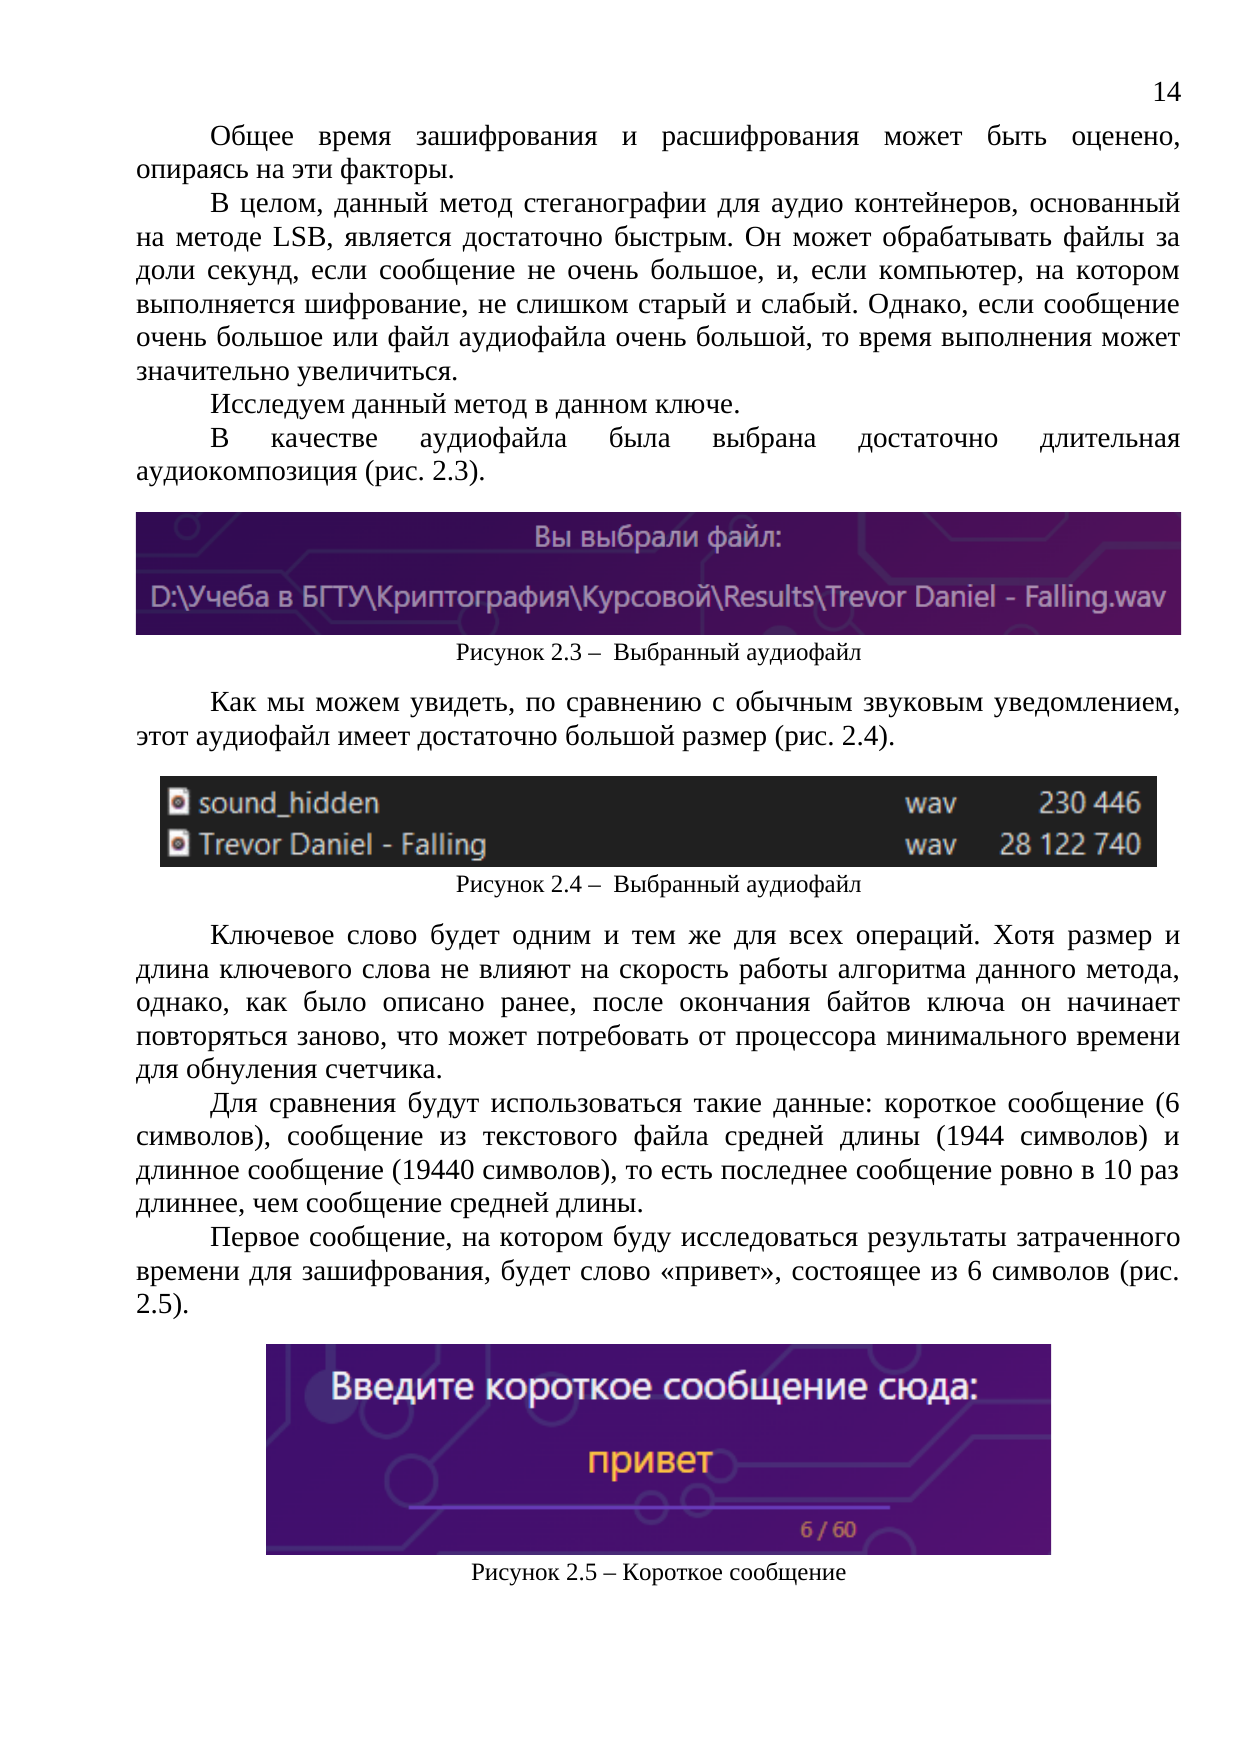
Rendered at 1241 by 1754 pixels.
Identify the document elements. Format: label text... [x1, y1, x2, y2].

text Ключевое слово будет одним и тем же для всех операций. Хотя размер и длина ключевого слова не влияют на скорость работы алгоритма данного метода, однако, как было описано ранее, после окончания байтов ключа он начинает повторяться заново, что может потребовать от процессора минимального времени для обнуления счетчика. [136, 917, 1181, 1085]
text Рисунок 2.3 – Выбранный аудиофайл [136, 637, 1181, 666]
picture [160, 776, 1157, 867]
text В целом, данный метод стеганографии для аудио контейнеров, основанный на методе LSB, является достаточно быстрым. Он может обрабатывать файлы за доли секунд, если сообщение не очень большое, и, если компьютер, на котором выполняется шифрование, не слишком старый и слабый. Однако, если сообщение очень большое или файл аудиофайла очень большой, то время выполнения может значительно увеличиться. [136, 185, 1181, 386]
text Рисунок 2.4 – Выбранный аудиофайл [136, 869, 1181, 898]
text Исследуем данный метод в данном ключе. [136, 386, 1181, 420]
text В качестве аудиофайла была выбрана достаточно длительная аудиокомпозиция (рис. 2.3). [136, 420, 1181, 487]
text Рисунок 2.5 – Короткое сообщение [136, 1557, 1181, 1586]
picture [135, 512, 1182, 635]
text Для сравнения будут использоваться такие данные: короткое сообщение (6 символов), сообщение из текстового файла средней длины (1944 символов) и длинное сообщение (19440 символов), то есть последнее сообщение ровно в 10 раз длиннее, чем сообщение средней длины. [136, 1085, 1181, 1219]
text Как мы можем увидеть, по сравнению с обычным звуковым уведомлением, этот аудиофайл имеет достаточно большой размер (рис. 2.4). [136, 684, 1181, 752]
text Первое сообщение, на котором буду исследоваться результаты затраченного времени для зашифрования, будет слово «привет», состоящее из 6 символов (рис. 2.5). [136, 1219, 1181, 1320]
picture [266, 1344, 1052, 1555]
text Общее время зашифрования и расшифрования может быть оценено, опираясь на эти факторы. [136, 118, 1181, 185]
